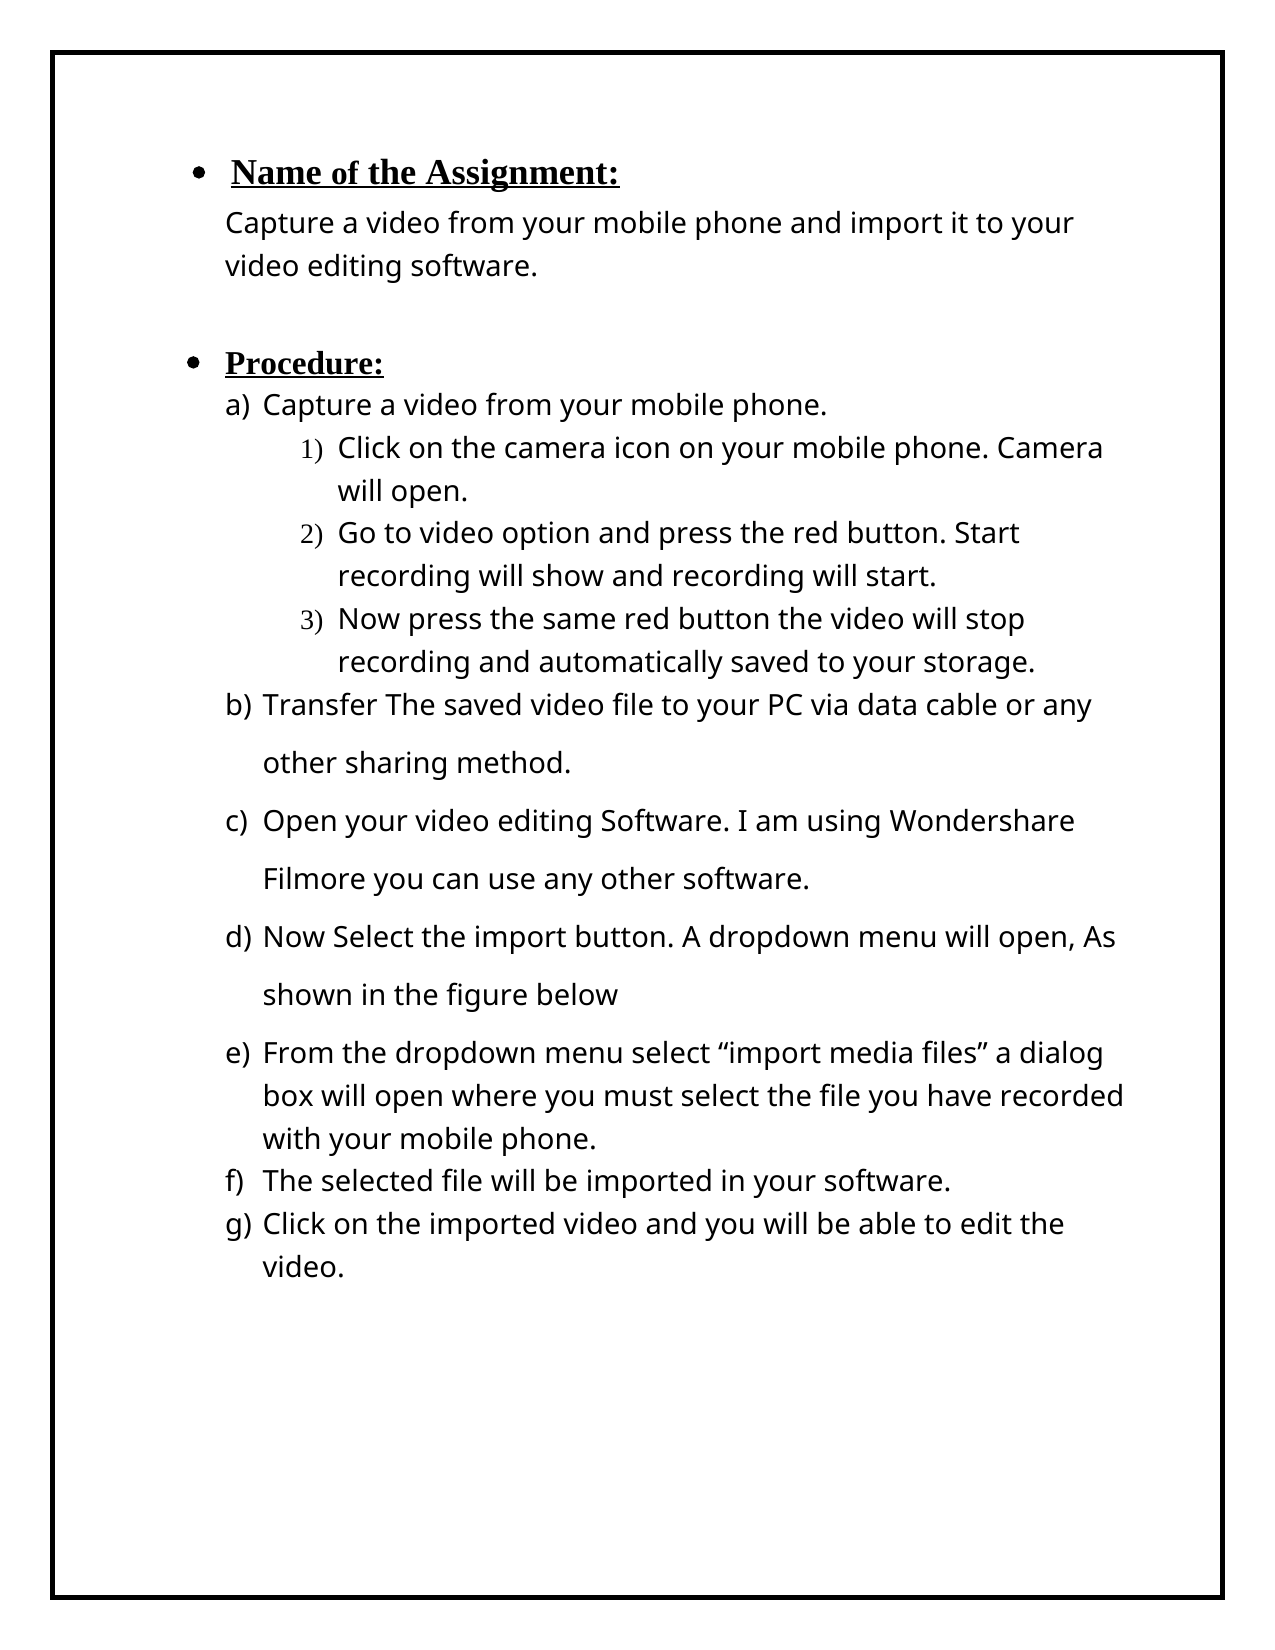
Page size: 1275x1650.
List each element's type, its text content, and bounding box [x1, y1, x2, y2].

list Procedure: [187, 343, 1125, 381]
list Name of the Assignment: [193, 150, 1125, 192]
list Now Select the import button. A dropdown menu will open, As shown in the figure below [225, 916, 1125, 1014]
list Go to video option and press the red button. Start recording will show and recording will start. [300, 513, 1125, 595]
list Open your video editing Software. I am using Wondershare Filmore you can use any other software. [225, 801, 1125, 898]
list From the dropdown menu select “import media files” a dialog box will open where you must select the file you have recorded with your mobile phone. [225, 1032, 1125, 1158]
list Click on the camera icon on your mobile phone. Camera will open. [300, 427, 1125, 509]
list Now press the same red button the video will stop recording and automatically saved to your storage. [300, 598, 1125, 681]
list The selected file will be imported in your software. [225, 1161, 1125, 1200]
list Transfer The saved video file to your PC via data cable or any other sharing method. [225, 684, 1125, 782]
text Capture a video from your mobile phone and import it to your video editing software. [225, 202, 1125, 285]
list Capture a video from your mobile phone. [225, 384, 1125, 424]
list Click on the imported video and you will be able to edit the video. [225, 1203, 1125, 1286]
